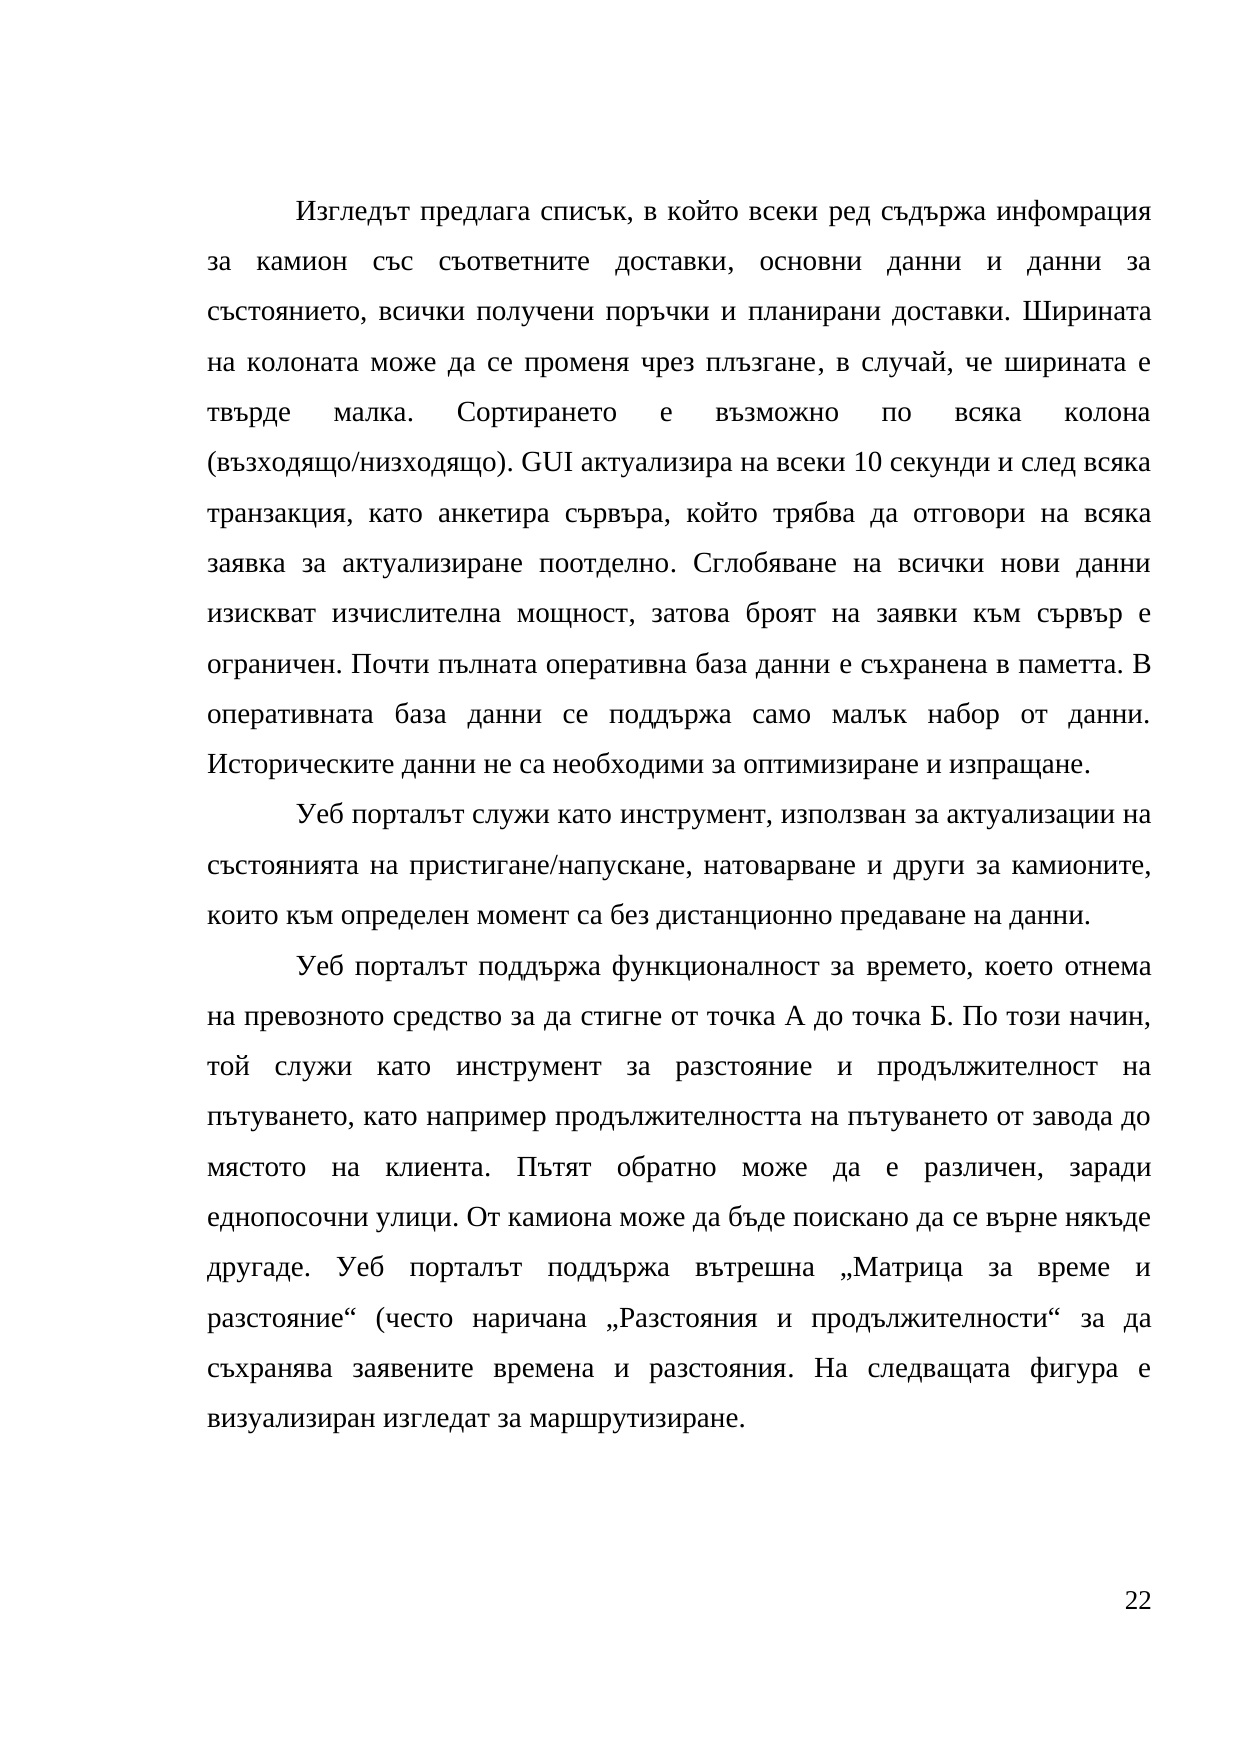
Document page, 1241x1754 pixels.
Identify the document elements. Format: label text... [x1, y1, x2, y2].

text Уеб порталът поддържа функционалност за времето, което отнема на превозното средство за да стигне от точка А до точка Б. По този начин, той служи като инструмент за разстояние и продължителност на пътуването, като например продължителността на пътуването от завода до мястото на клиента. Пътят обратно може да е различен, заради еднопосочни улици. От камиона може да бъде поискано да се върне някъде другаде. Уеб порталът поддържа вътрешна „Матрица за време и разстояние“ (често наричана „Разстояния и продължителности“ за да съхранява заявените времена и разстояния. На следващата фигура е визуализиран изгледат за маршрутизиране. [207, 948, 1152, 1434]
text Уеб порталът служи като инструмент, използван за актуализации на състоянията на пристигане/напускане, натоварване и други за камионите, които към определен момент са без дистанционно предаване на данни. [207, 797, 1152, 931]
text Изгледът предлага списък, в който всеки ред съдържа инфомрация за камион със съответните доставки, основни данни и данни за състоянието, всички получени поръчки и планирани доставки. Ширината на колоната може да се променя чрез плъзгане, в случай, че ширината е твърде малка. Сортирането е възможно по всяка колона (възходящо/низходящо). GUI актуализира на всеки 10 секунди и след всяка транзакция, като анкетира сървъра, който трябва да отговори на всяка заявка за актуализиране поотделно. Сглобяване на всички нови данни изискват изчислителна мощност, затова броят на заявки към сървър е ограничен. Почти пълната оперативна база данни е съхранена в паметта. В оперативната база данни се поддържа само малък набор от данни. Историческите данни не са необходими за оптимизиране и изпращане. [207, 193, 1152, 780]
